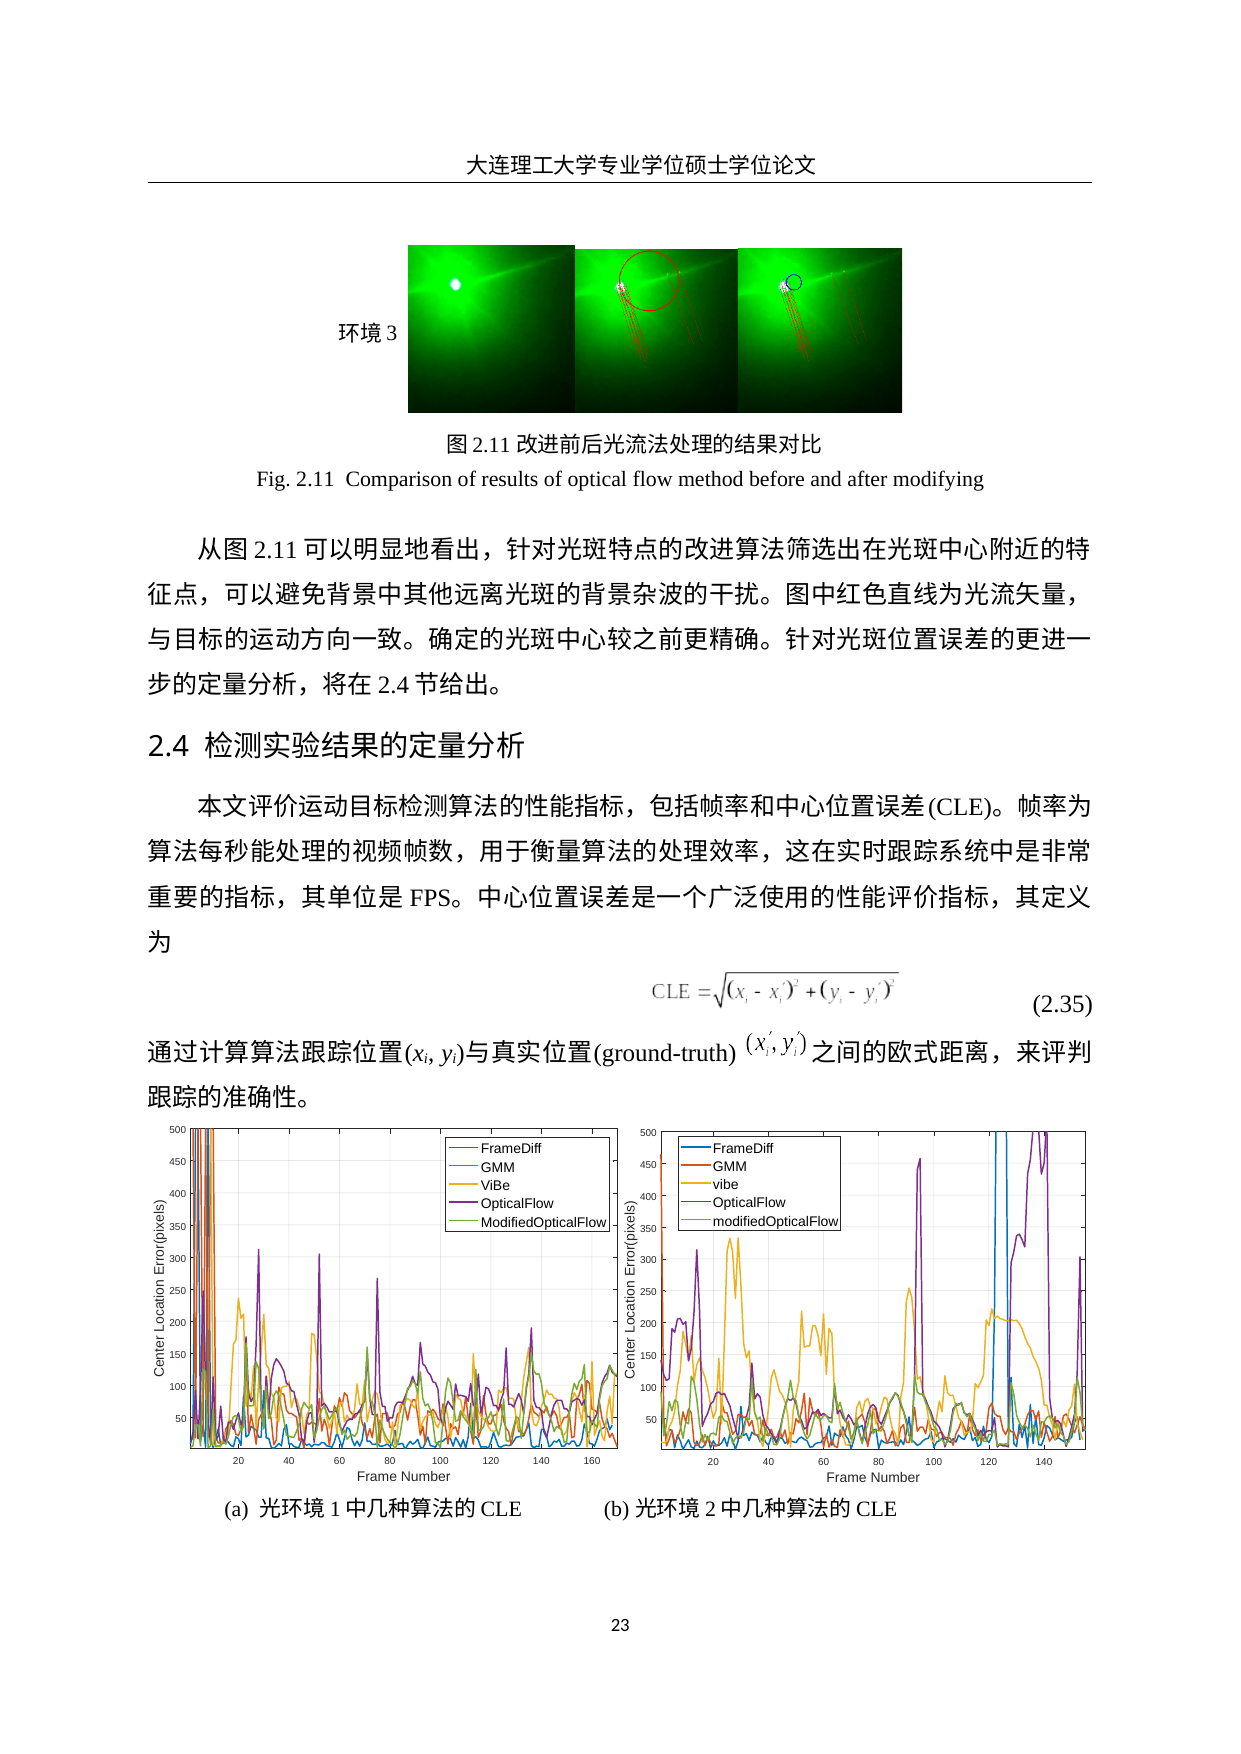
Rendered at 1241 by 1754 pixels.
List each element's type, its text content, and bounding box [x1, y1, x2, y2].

text Fig. 2.11 Comparison of results of optical flow method before and after modifying [148, 466, 1092, 491]
text 从图2.11可以明显地看出，针对光斑特点的改进算法筛选出在光斑中心附近的特征点，可以避免背景中其他远离光斑的背景杂波的干扰。图中红色直线为光流矢量，与目标的运动方向一致。确定的光斑中心较之前更精确。针对光斑位置误差的更进一步的定量分析，将在2.4节给出。 [148, 529, 1092, 701]
text 通过计算算法跟踪位置(xi, yi)与真实位置(ground-truth) 之间的欧式距离，来评判跟踪的准确性。 [148, 1026, 1092, 1114]
text (2.35) [148, 968, 1092, 1018]
text 图2.11 改进前后光流法处理的结果对比 [148, 427, 1092, 458]
text 本文评价运动目标检测算法的性能指标，包括帧率和中心位置误差(CLE)。帧率为算法每秒能处理的视频帧数，用于衡量算法的处理效率，这在实时跟踪系统中是非常重要的指标，其单位是FPS。中心位置误差是一个广泛使用的性能评价指标，其定义为 [148, 786, 1092, 958]
picture [408, 245, 903, 413]
text (a) 光环境1中几种算法的CLE (b) 光环境2中几种算法的CLE [148, 1491, 1092, 1523]
text 2.4 检测实验结果的定量分析 [148, 723, 1092, 765]
